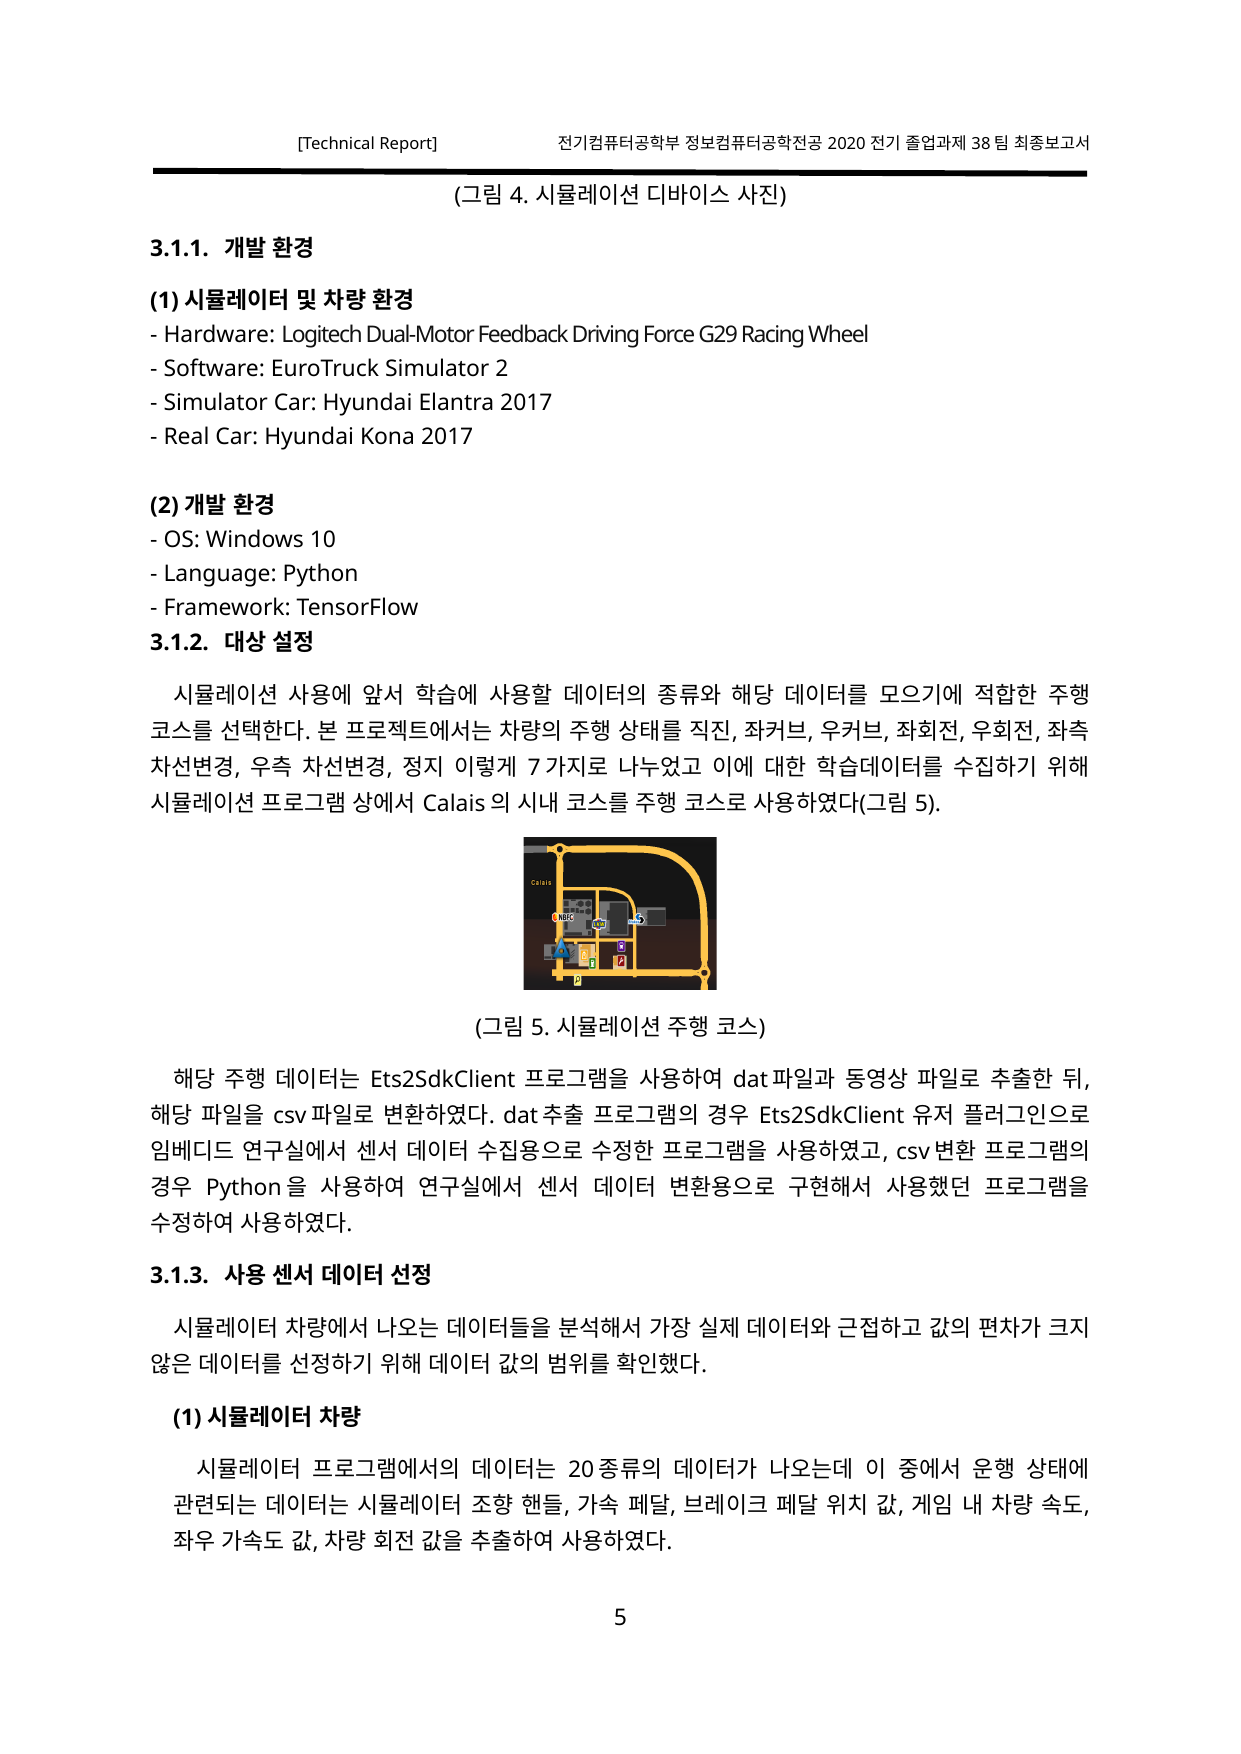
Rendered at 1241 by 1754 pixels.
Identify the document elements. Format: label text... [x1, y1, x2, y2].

text 시뮬레이터 프로그램에서의 데이터는 20종류의 데이터가 나오는데 이 중에서 운행 상태에 관련되는 데이터는 시뮬레이터 조향 핸들, 가속 페달, 브레이크 페달 위치 값, 게임 내 차량 속도, 좌우 가속도 값, 차량 회전 값을 추출하여 사용하였다. [173, 1451, 1090, 1556]
text (그림 4. 시뮬레이션 디바이스 사진) [150, 177, 1090, 211]
subtitle 대상 설정 [150, 624, 1090, 658]
text 시뮬레이터 차량에서 나오는 데이터들을 분석해서 가장 실제 데이터와 근접하고 값의 편차가 크지 않은 데이터를 선정하기 위해 데이터 값의 범위를 확인했다. [150, 1310, 1090, 1379]
text - Framework: TensorFlow [150, 591, 1090, 622]
text (1) 시뮬레이터 차량 [150, 1398, 1090, 1432]
text 해당 주행 데이터는 Ets2SdkClient 프로그램을 사용하여 dat파일과 동영상 파일로 추출한 뒤, 해당 파일을 csv파일로 변환하였다. dat추출 프로그램의 경우 Ets2SdkClient 유저 플러그인으로 임베디드 연구실에서 센서 데이터 수집용으로 수정한 프로그램을 사용하였고, csv변환 프로그램의 경우 Python을 사용하여 연구실에서 센서 데이터 변환용으로 구현해서 사용했던 프로그램을 수정하여 사용하였다. [150, 1061, 1090, 1238]
text - OS: Windows 10 [150, 523, 1090, 554]
text - Hardware: Logitech Dual-Motor Feedback Driving Force G29 Racing Wheel [150, 318, 1090, 349]
text - Software: EuroTruck Simulator 2 [150, 352, 1090, 383]
text - Simulator Car: Hyundai Elantra 2017 [150, 386, 1090, 417]
text (2) 개발 환경 [150, 487, 1090, 520]
text - Language: Python [150, 557, 1090, 588]
text (그림 5. 시뮬레이션 주행 코스) [150, 1008, 1090, 1042]
text (1) 시뮬레이터 및 차량 환경 [150, 282, 1090, 316]
text 시뮬레이션 사용에 앞서 학습에 사용할 데이터의 종류와 해당 데이터를 모으기에 적합한 주행 코스를 선택한다. 본 프로젝트에서는 차량의 주행 상태를 직진, 좌커브, 우커브, 좌회전, 우회전, 좌측 차선변경, 우측 차선변경, 정지 이렇게 7가지로 나누었고 이에 대한 학습데이터를 수집하기 위해 시뮬레이션 프로그램 상에서 Calais의 시내 코스를 주행 코스로 사용하였다(그림 5). [150, 677, 1090, 818]
subtitle 사용 센서 데이터 선정 [150, 1257, 1090, 1291]
text - Real Car: Hyundai Kona 2017 [150, 419, 1090, 451]
picture [523, 837, 717, 990]
subtitle 개발 환경 [150, 230, 1090, 263]
